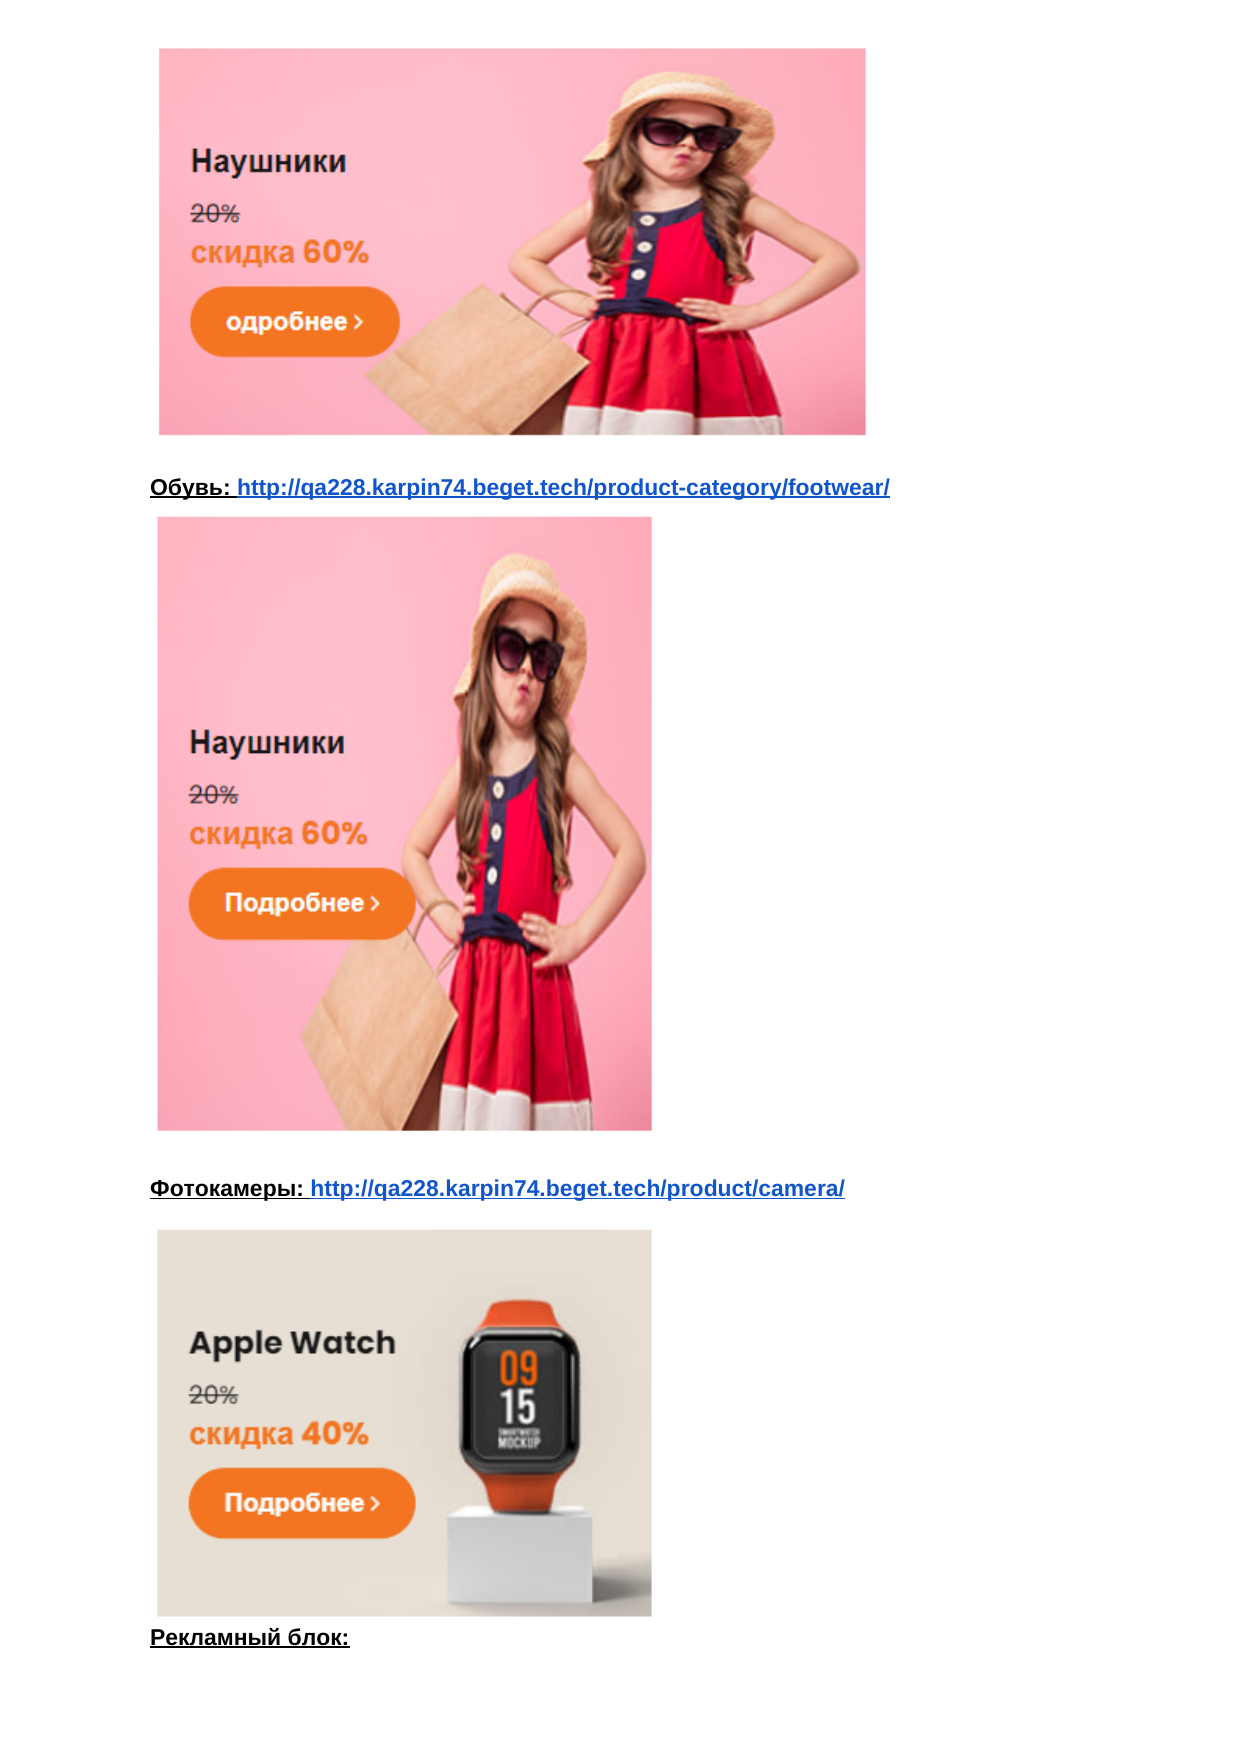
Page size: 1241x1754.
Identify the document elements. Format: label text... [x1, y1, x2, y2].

text Рекламный блок: [150, 1623, 1090, 1650]
picture [150, 1205, 655, 1620]
picture [150, 44, 866, 440]
picture [150, 503, 663, 1142]
text Обувь: http://qa228.karpin74.beget.tech/product-category/footwear/ [150, 474, 1090, 500]
text Фотокамеры: http://qa228.karpin74.beget.tech/product/camera/ [150, 1175, 1090, 1202]
